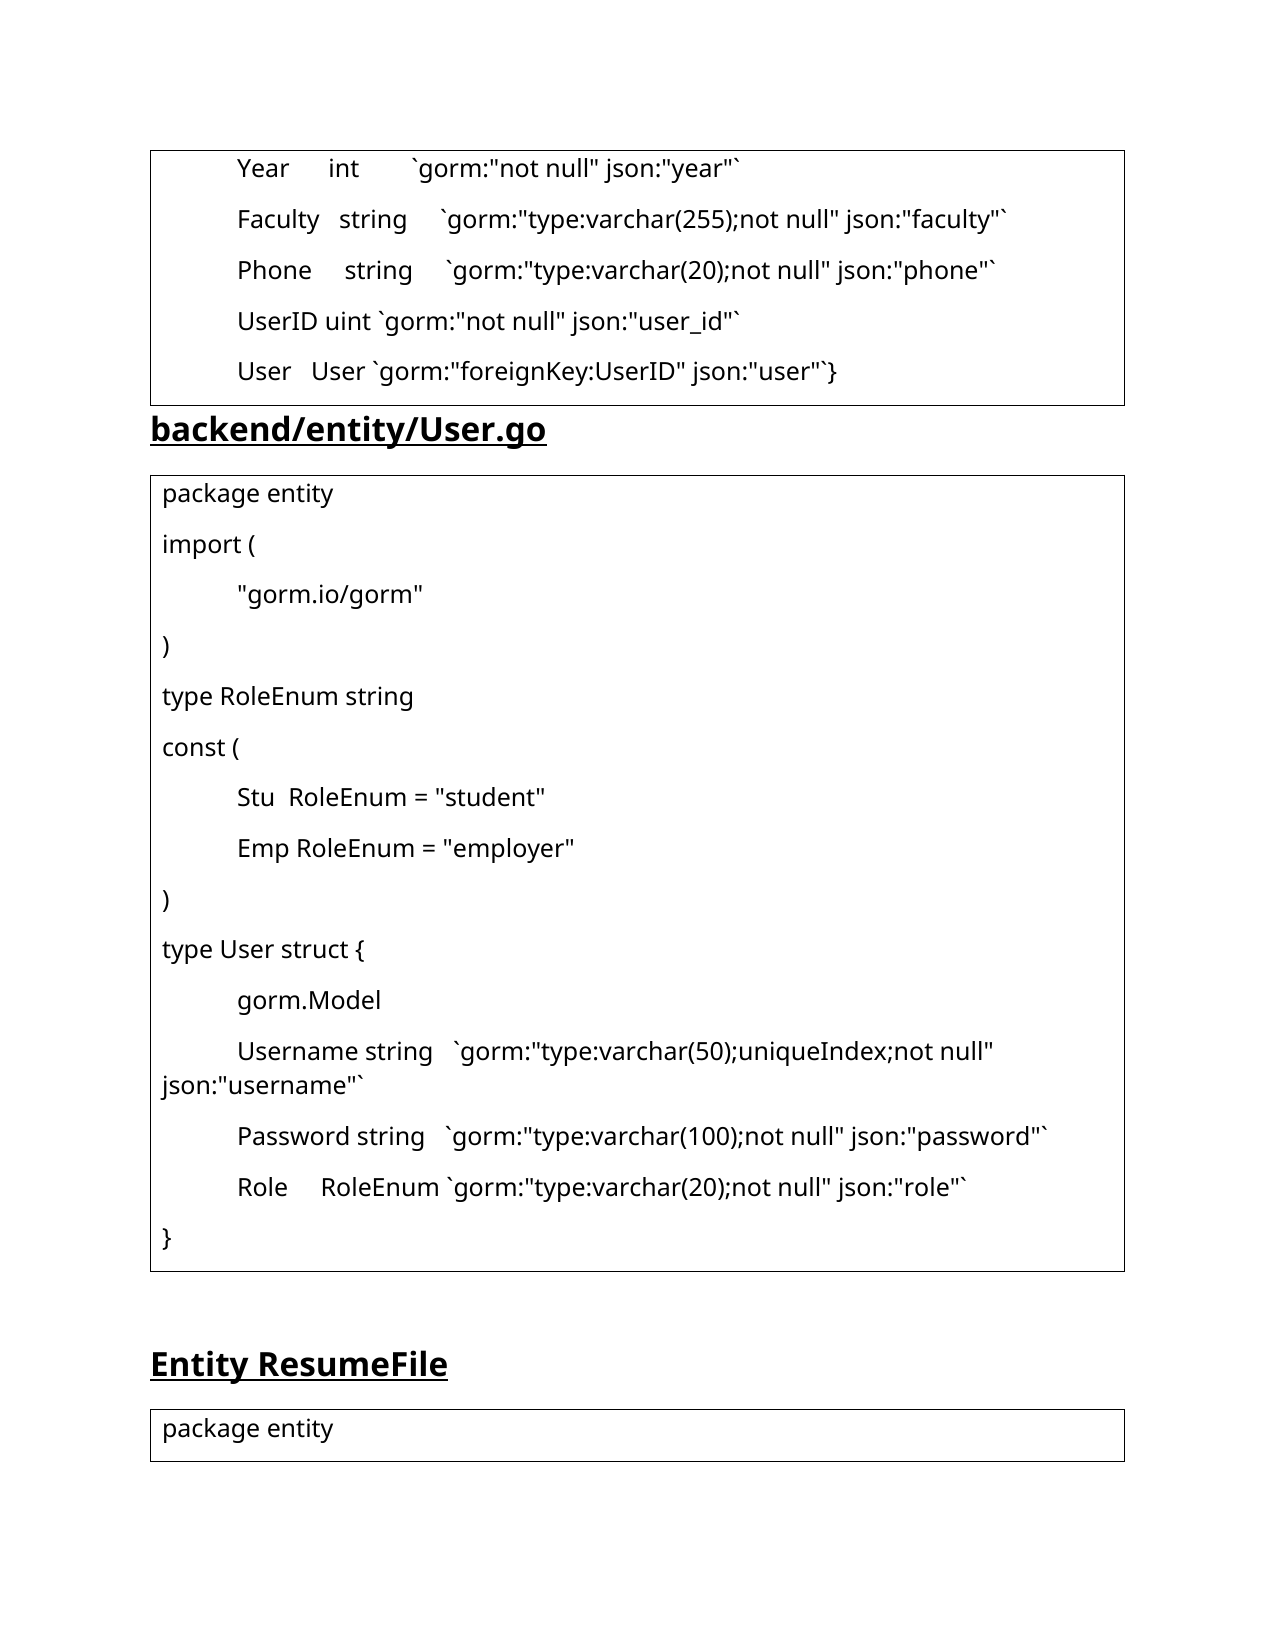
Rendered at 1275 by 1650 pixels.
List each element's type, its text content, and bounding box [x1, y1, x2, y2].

text Entity ResumeFile [150, 1341, 1125, 1386]
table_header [151, 1410, 1124, 1461]
text backend/entity/User.go [150, 406, 1125, 451]
table_header package entity import ( "gorm.io/gorm" ) type RoleEnum string const ( Stu RoleEnum = "student" Emp RoleEnum = "employer" ) type User struct { gorm.Model Username string `gorm:"type:varchar(50);uniqueIndex;not null" json:"username"` Password string `gorm:"type:varchar(100);not null" json:"password"` Role RoleEnum `gorm:"type:varchar(20);not null" json:"role"` } [151, 476, 1124, 1271]
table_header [151, 151, 1124, 405]
